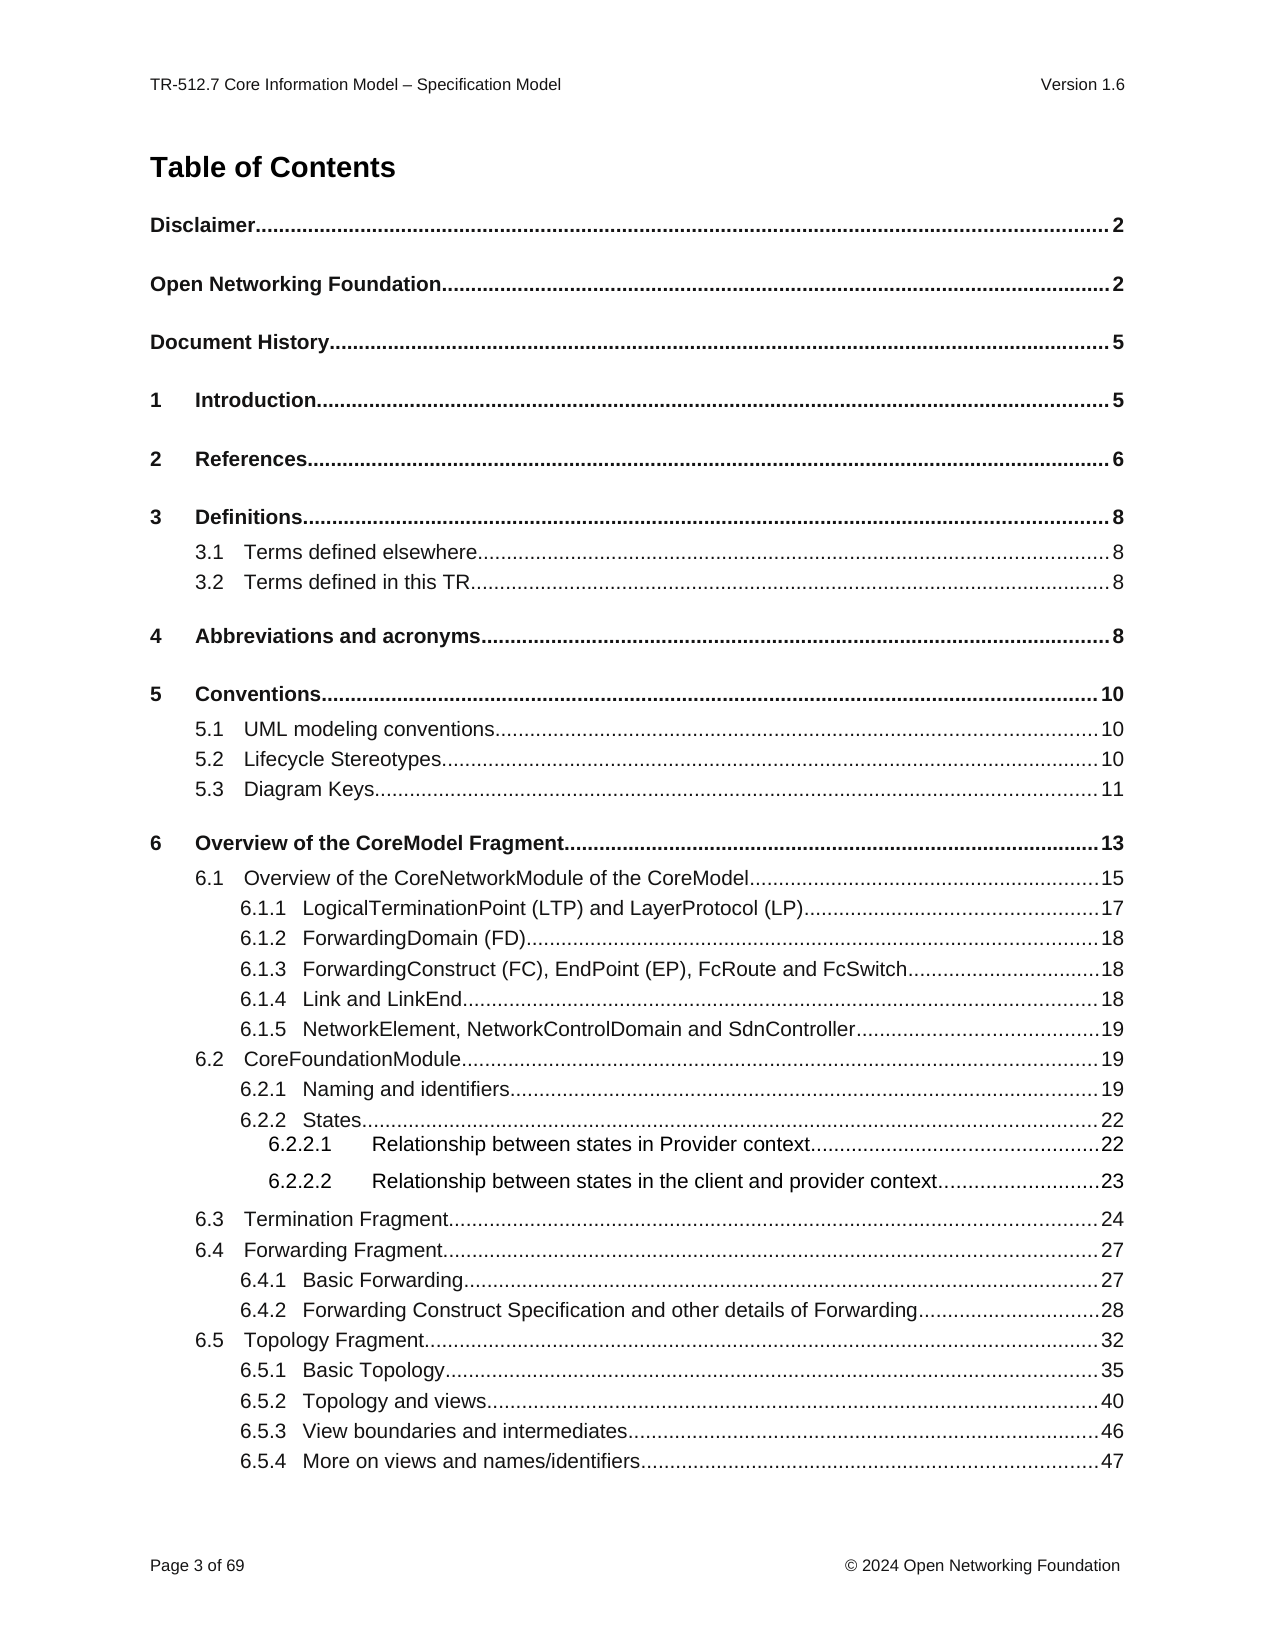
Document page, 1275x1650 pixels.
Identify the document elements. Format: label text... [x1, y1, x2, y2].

text 6.5.2 Topology and views 40 [240, 1388, 1125, 1412]
text 5 Conventions 10 [150, 665, 1125, 711]
text 6.2.2.1 Relationship between states in Provider context 22 [268, 1131, 1125, 1155]
text 6.3 Termination Fragment 24 [195, 1207, 1125, 1231]
text Disclaimer 2 [150, 196, 1125, 242]
text 6 Overview of the CoreModel Fragment 13 [150, 814, 1125, 859]
text 3 Definitions 8 [150, 488, 1125, 533]
text 3.1 Terms defined elsewhere 8 [195, 540, 1125, 564]
text 1 Introduction 5 [150, 371, 1125, 417]
text 6.2.1 Naming and identifiers 19 [240, 1077, 1125, 1101]
text 5.2 Lifecycle Stereotypes 10 [195, 747, 1125, 771]
text 2 References 6 [150, 429, 1125, 475]
text 6.4.1 Basic Forwarding 27 [240, 1268, 1125, 1292]
text 4 Abbreviations and acronyms 8 [150, 606, 1125, 652]
text Open Networking Foundation 2 [150, 254, 1125, 300]
text 5.1 UML modeling conventions 10 [195, 717, 1125, 741]
text 6.5 Topology Fragment 32 [195, 1328, 1125, 1352]
text 6.1.2 ForwardingDomain (FD) 18 [240, 926, 1125, 950]
text 6.1 Overview of the CoreNetworkModule of the CoreModel 15 [195, 866, 1125, 890]
text 6.1.3 ForwardingConstruct (FC), EndPoint (EP), FcRoute and FcSwitch 18 [240, 956, 1125, 980]
text 6.4 Forwarding Fragment 27 [195, 1237, 1125, 1261]
text 6.2.2 States 22 [240, 1107, 1125, 1131]
text 6.1.5 NetworkElement, NetworkControlDomain and SdnController 19 [240, 1017, 1125, 1041]
text 6.4.2 Forwarding Construct Specification and other details of Forwarding 28 [240, 1298, 1125, 1322]
text 6.1.1 LogicalTerminationPoint (LTP) and LayerProtocol (LP) 17 [240, 896, 1125, 920]
text 5.3 Diagram Keys 11 [195, 777, 1125, 801]
text 6.2.2.2 Relationship between states in the client and provider context 23 [268, 1169, 1125, 1193]
subtitle Table of Contents [150, 150, 1125, 183]
text 6.5.1 Basic Topology 35 [240, 1358, 1125, 1382]
text 6.5.4 More on views and names/identifiers 47 [240, 1449, 1125, 1473]
text Document History 5 [150, 313, 1125, 358]
text 6.2 CoreFoundationModule 19 [195, 1047, 1125, 1071]
text 6.1.4 Link and LinkEnd 18 [240, 987, 1125, 1011]
text 6.5.3 View boundaries and intermediates 46 [240, 1419, 1125, 1443]
text 3.2 Terms defined in this TR 8 [195, 570, 1125, 594]
